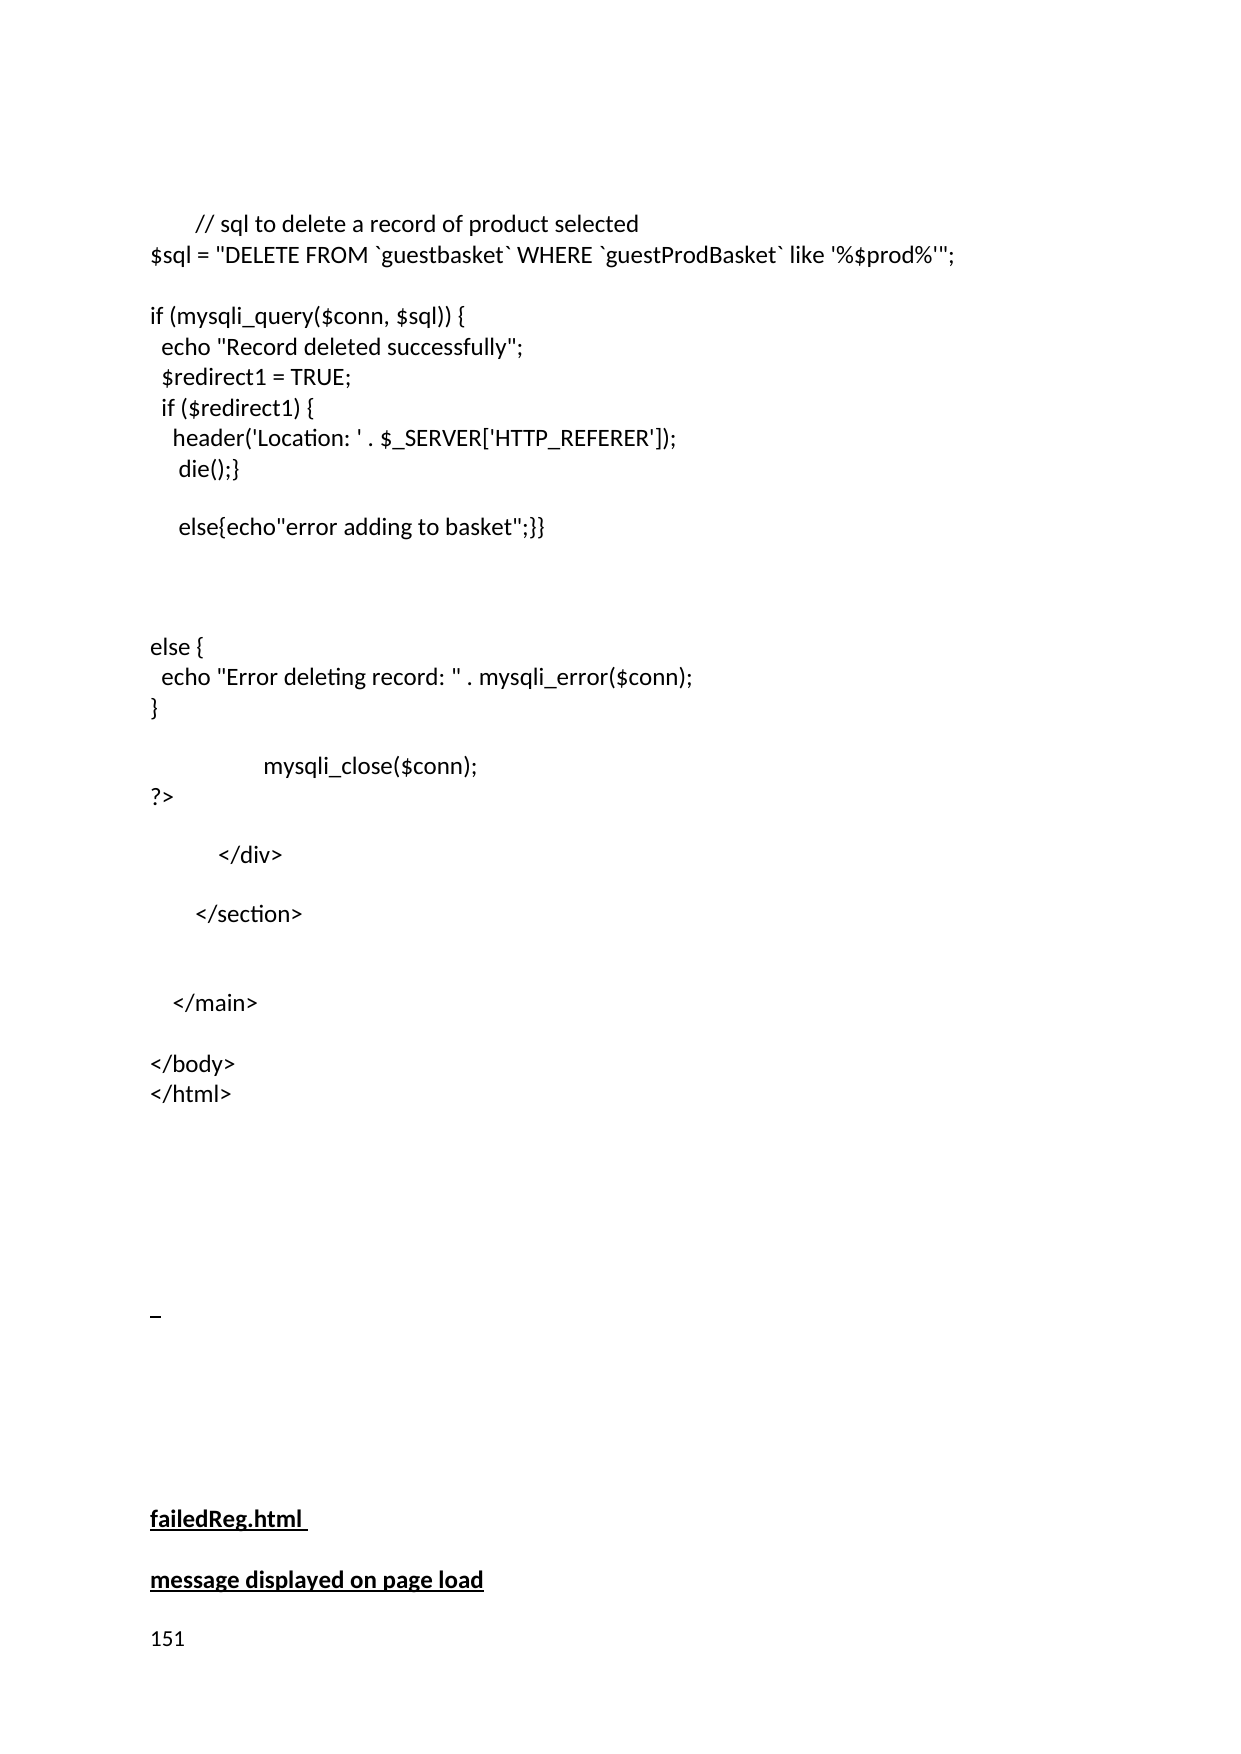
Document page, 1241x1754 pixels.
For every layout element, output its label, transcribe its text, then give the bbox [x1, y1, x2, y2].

text else{echo"error adding to basket";}} [150, 511, 1090, 542]
text echo "Error deleting record: " . mysqli_error($conn); [150, 661, 1090, 692]
text } [150, 692, 1090, 722]
text </html> [150, 1079, 1090, 1109]
text if (mysqli_query($conn, $sql)) { [150, 300, 1090, 331]
text </main> [150, 987, 1090, 1018]
text ?> [150, 781, 1090, 811]
text $sql = "DELETE FROM `guestbasket` WHERE `guestProdBasket` like '%$prod%'"; [150, 239, 1090, 269]
text else { [150, 631, 1090, 661]
text failedReg.html [150, 1503, 1090, 1534]
text // sql to delete a record of product selected [150, 208, 1090, 239]
text if ($redirect1) { [150, 392, 1090, 422]
text </div> [150, 839, 1090, 870]
text die();} [150, 453, 1090, 483]
text header('Location: ' . $_SERVER['HTTP_REFERER']); [150, 422, 1090, 453]
text mysqli_close($conn); [150, 750, 1090, 781]
text echo "Record deleted successfully"; [150, 331, 1090, 361]
text </section> [150, 898, 1090, 928]
text $redirect1 = TRUE; [150, 361, 1090, 392]
text </body> [150, 1048, 1090, 1079]
text message displayed on page load [150, 1564, 1090, 1595]
